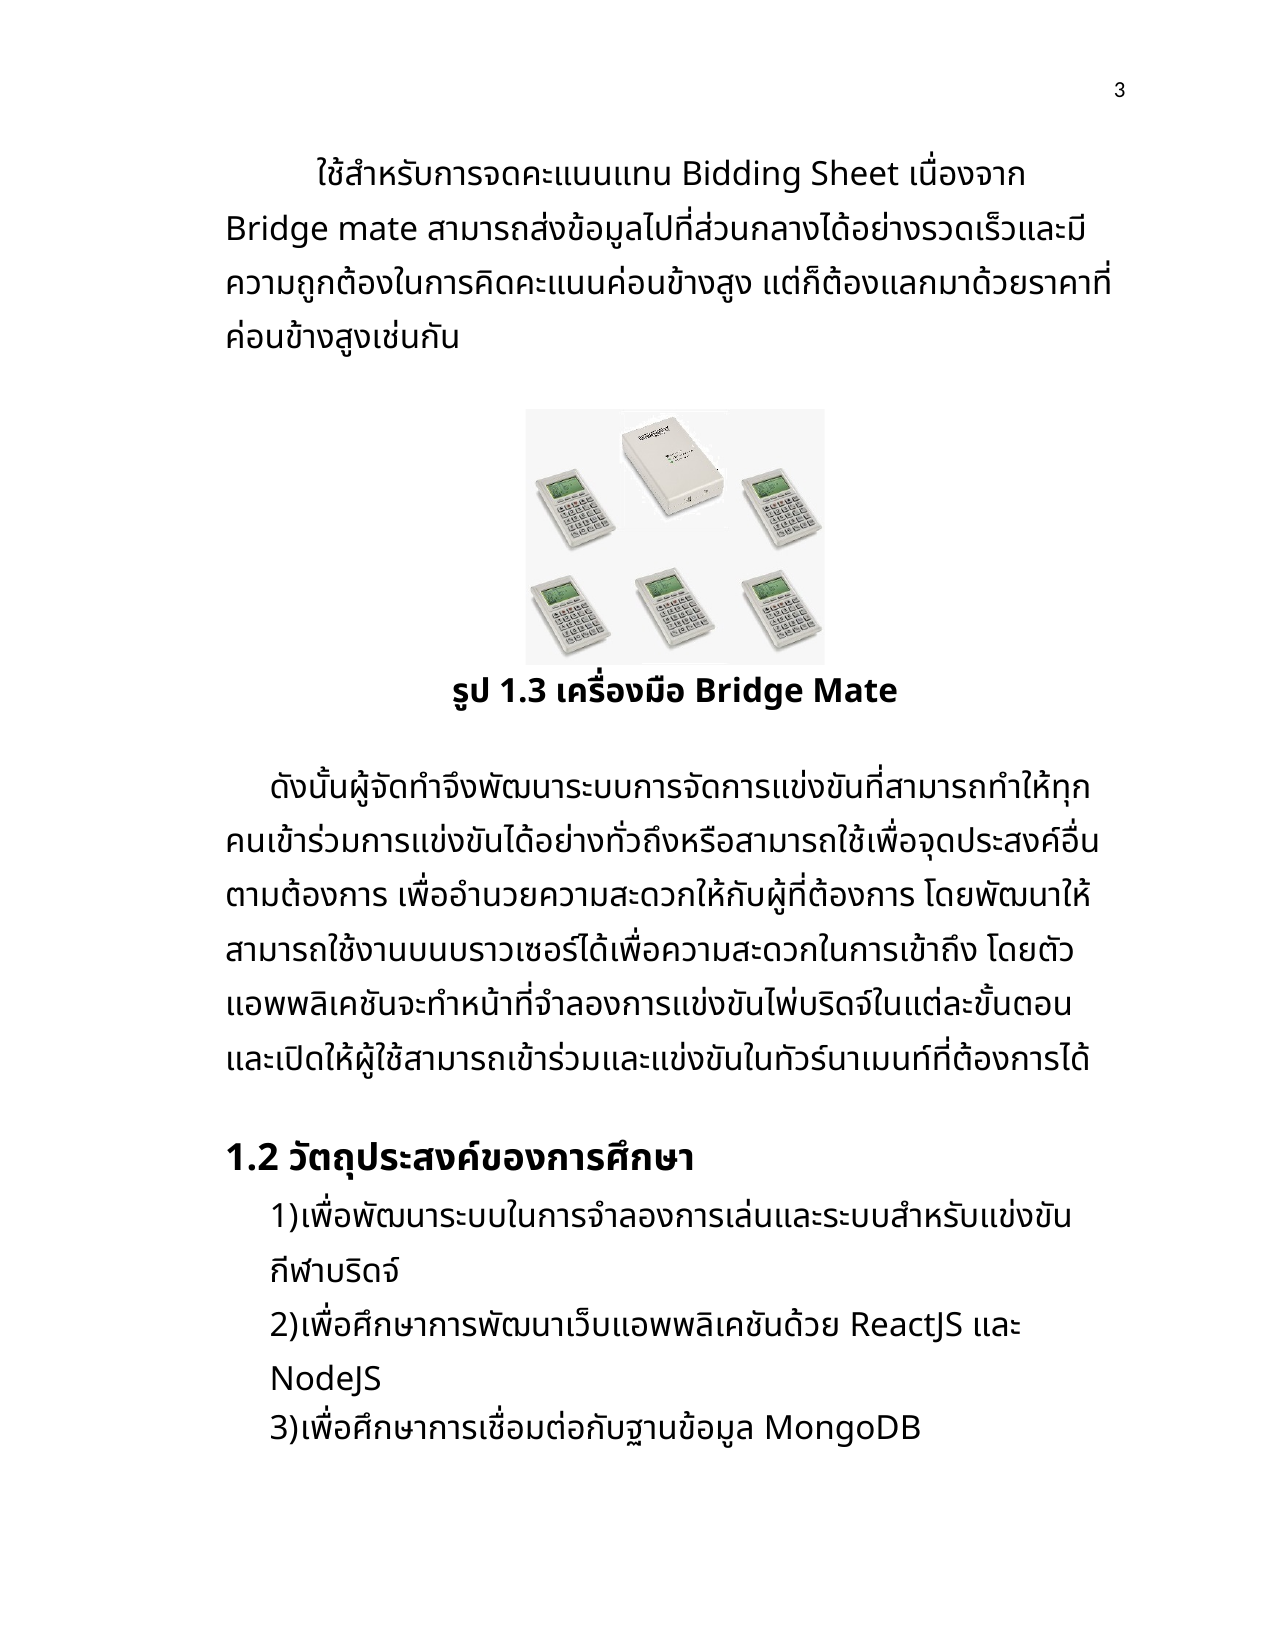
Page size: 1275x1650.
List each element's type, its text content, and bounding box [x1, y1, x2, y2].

text ใช้สำหรับการจดคะแนนแทน Bidding Sheet เนื่องจาก Bridge mate สามารถส่งข้อมูลไปที่ส่วนกลางได้อย่างรวดเร็วและมีความถูกต้องในการคิดคะแนนค่อนข้างสูง แต่ก็ต้องแลกมาด้วยราคาที่ค่อนข้างสูงเช่นกัน [225, 150, 1125, 364]
picture [525, 409, 825, 665]
text ดังนั้นผู้จัดทำจึงพัฒนาระบบการจัดการแข่งขันที่สามารถทำให้ทุกคนเข้าร่วมการแข่งขันได้อย่างทั่วถึงหรือสามารถใช้เพื่อจุดประสงค์อื่นตามต้องการ เพื่ออำนวยความสะดวกให้กับผู้ที่ต้องการ โดยพัฒนาให้สามารถใช้งานบนบราวเซอร์ได้เพื่อความสะดวกในการเข้าถึง โดยตัวแอพพลิเคชันจะทำหน้าที่จำลองการแข่งขันไพ่บริดจ์ในแต่ละขั้นตอน และเปิดให้ผู้ใช้สามารถเข้าร่วมและแข่งขันในทัวร์นาเมนท์ที่ต้องการได้ [225, 763, 1125, 1085]
text 3) เพื่อศึกษาการเชื่อมต่อกับฐานข้อมูล MongoDB [269, 1404, 1125, 1455]
text 1) เพื่อพัฒนาระบบในการจำลองการเล่นและระบบสำหรับแข่งขันกีฬาบริดจ์ [269, 1192, 1125, 1297]
text 1.2 วัตถุประสงค์ของการศึกษา [225, 1131, 1125, 1188]
text 2) เพื่อศึกษาการพัฒนาเว็บแอพพลิเคชันด้วย ReactJS และ NodeJS [269, 1301, 1125, 1401]
text รูป 1.3 เครื่องมือ Bridge Mate [225, 666, 1125, 717]
